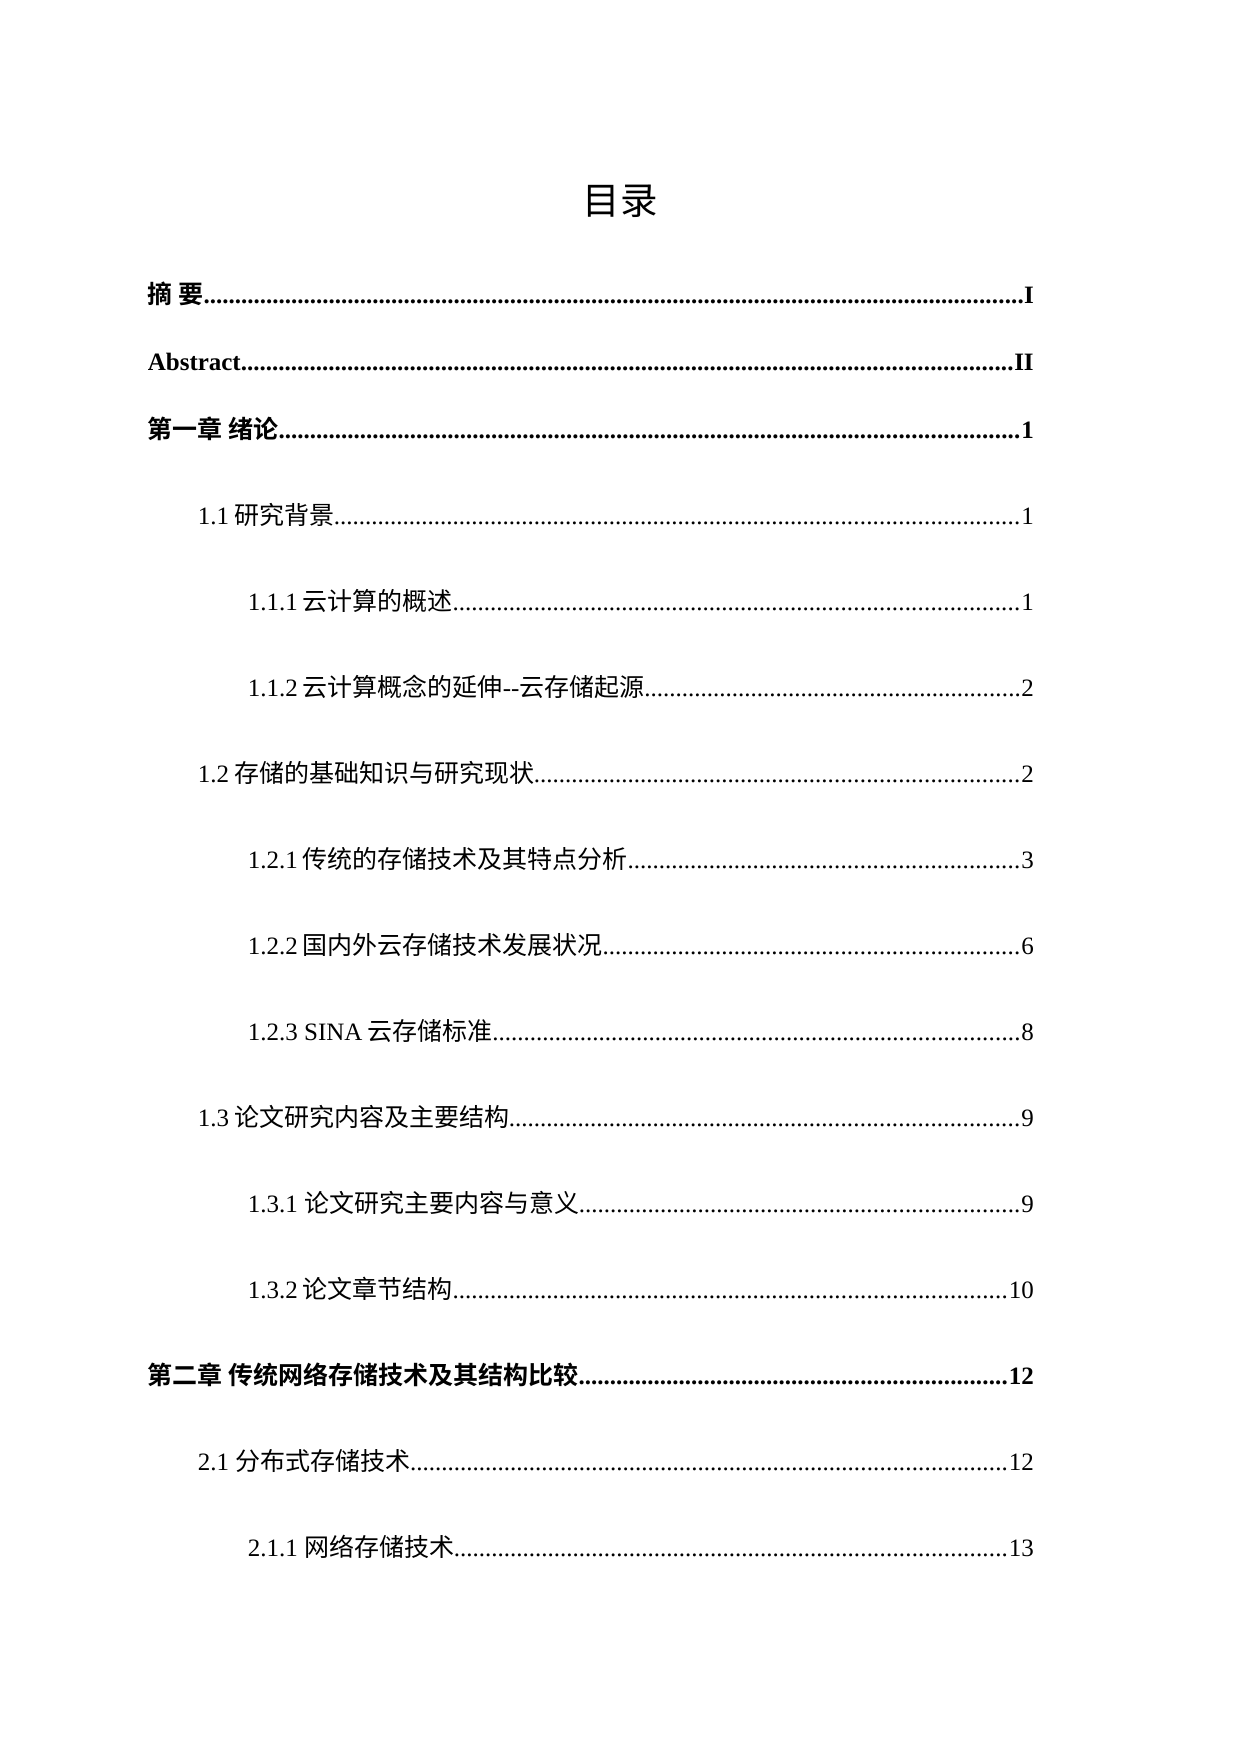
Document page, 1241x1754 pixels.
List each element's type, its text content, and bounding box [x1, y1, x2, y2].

text 1.1.1云计算的概述 1 [248, 565, 1092, 633]
text 1.2存储的基础知识与研究现状 2 [198, 737, 1092, 805]
text 1.2.2国内外云存储技术发展状况 6 [248, 909, 1092, 977]
text 摘 要 I [148, 259, 1092, 327]
text 第二章 传统网络存储技术及其结构比较 12 [148, 1340, 1092, 1408]
text 1.1研究背景 1 [198, 479, 1092, 547]
text 2.1.1 网络存储技术 13 [248, 1512, 1092, 1580]
text 1.3.2论文章节结构 10 [248, 1254, 1092, 1322]
text 1.3.1 论文研究主要内容与意义 9 [248, 1168, 1092, 1236]
text 第一章 绪论 1 [148, 393, 1092, 461]
text 1.3论文研究内容及主要结构 9 [198, 1082, 1092, 1149]
text 2.1 分布式存储技术 12 [198, 1426, 1092, 1494]
text 1.2.1传统的存储技术及其特点分析 3 [248, 823, 1092, 891]
text 目录 [148, 164, 1092, 232]
text Abstract II [148, 345, 1092, 379]
text 1.1.2云计算概念的延伸--云存储起源 2 [248, 651, 1092, 719]
text 1.2.3 SINA云存储标准 8 [248, 996, 1092, 1063]
